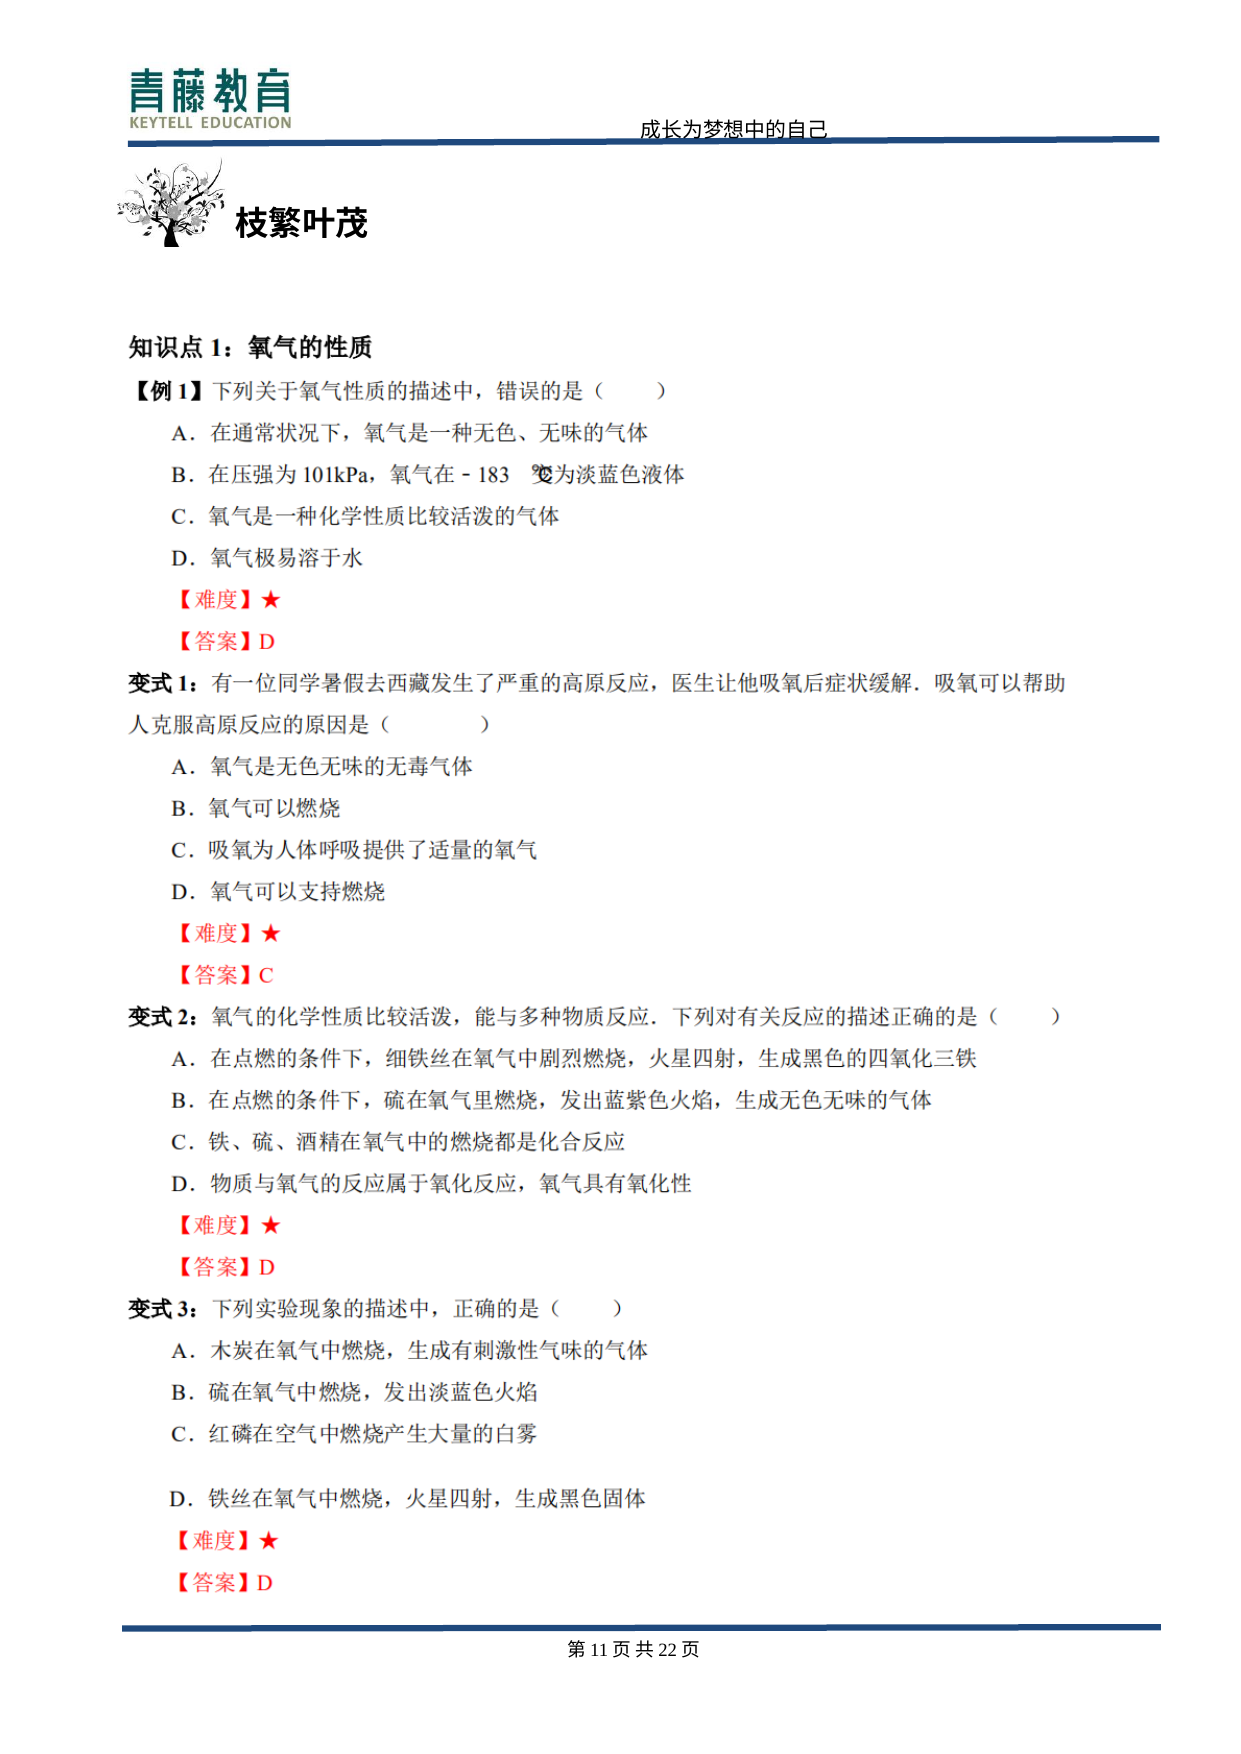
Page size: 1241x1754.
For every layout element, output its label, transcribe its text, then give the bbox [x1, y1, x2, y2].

picture [117, 155, 227, 247]
picture [117, 1479, 1086, 1606]
picture [113, 51, 303, 134]
picture [117, 309, 1099, 1456]
subtitle 枝繁叶茂 [117, 156, 1159, 286]
